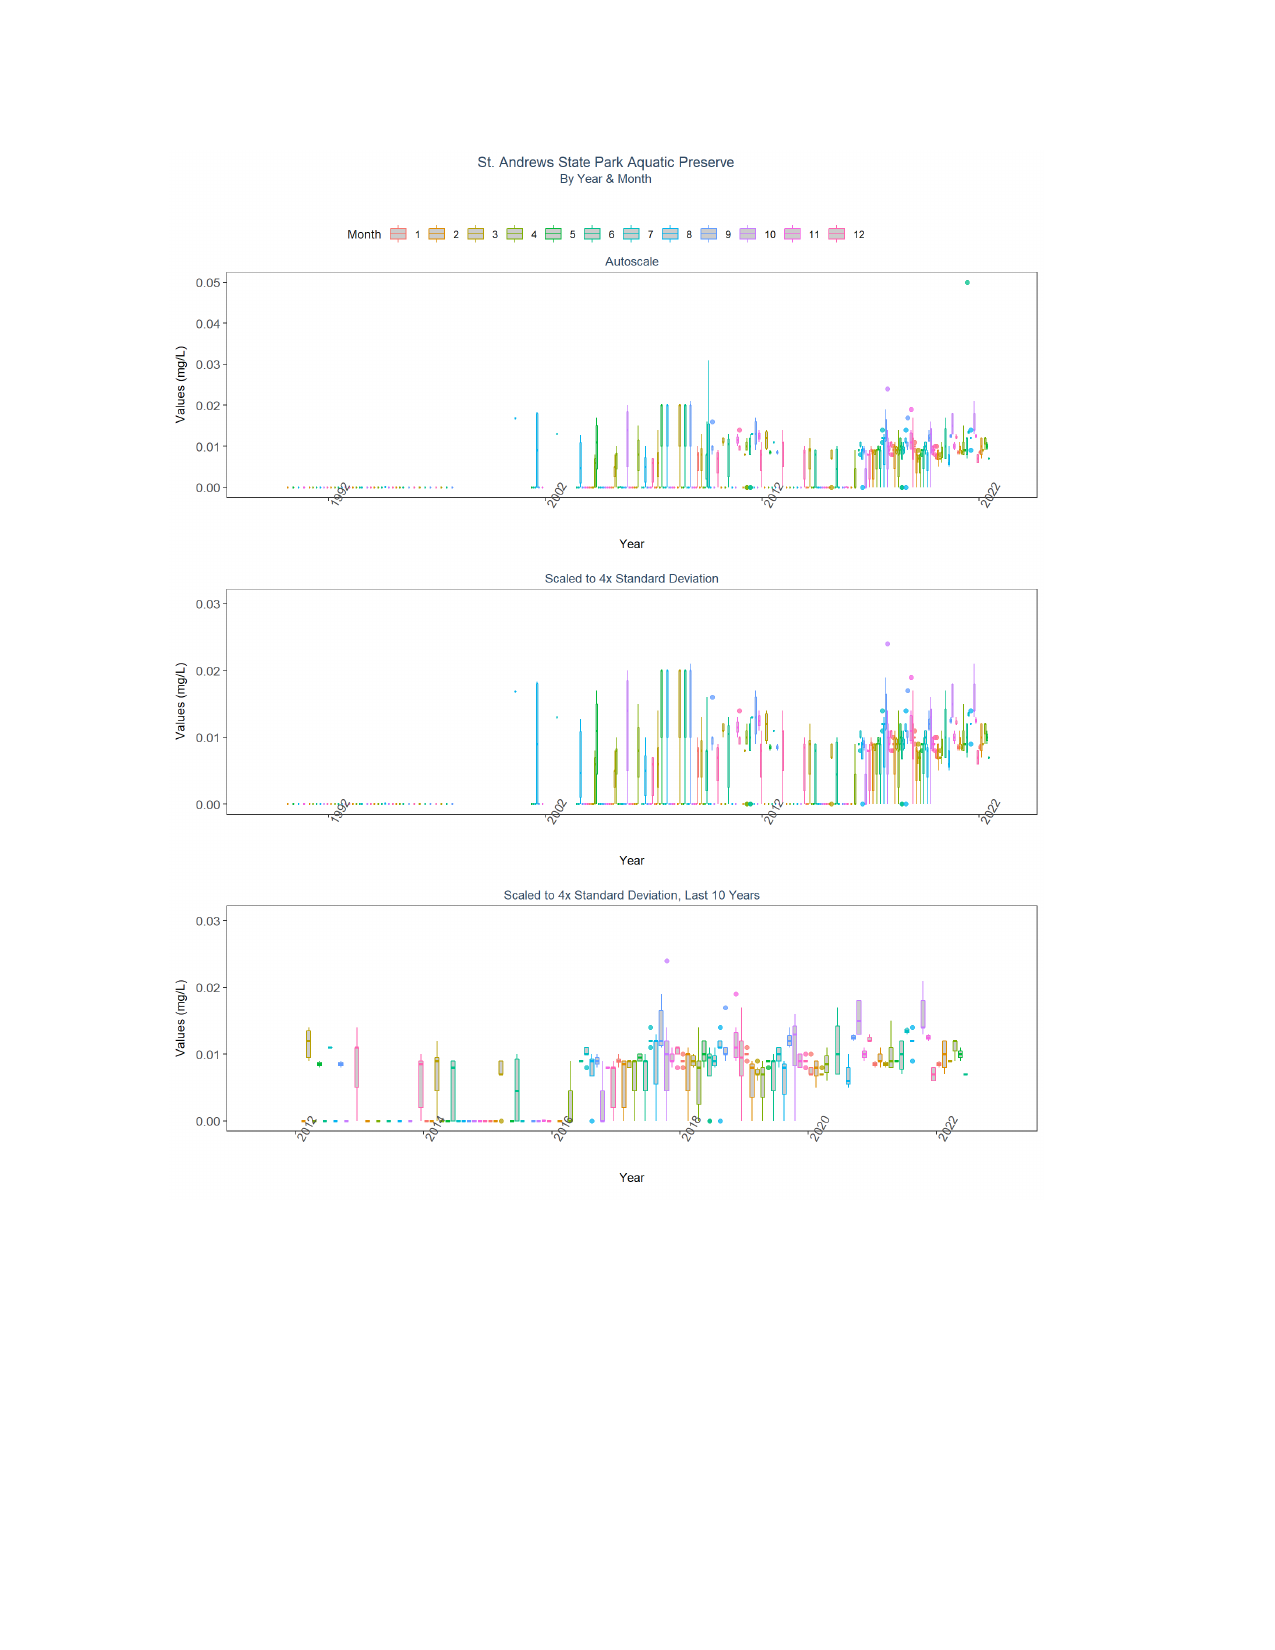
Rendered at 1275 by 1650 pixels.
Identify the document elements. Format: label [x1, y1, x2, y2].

picture [168, 150, 1044, 1200]
